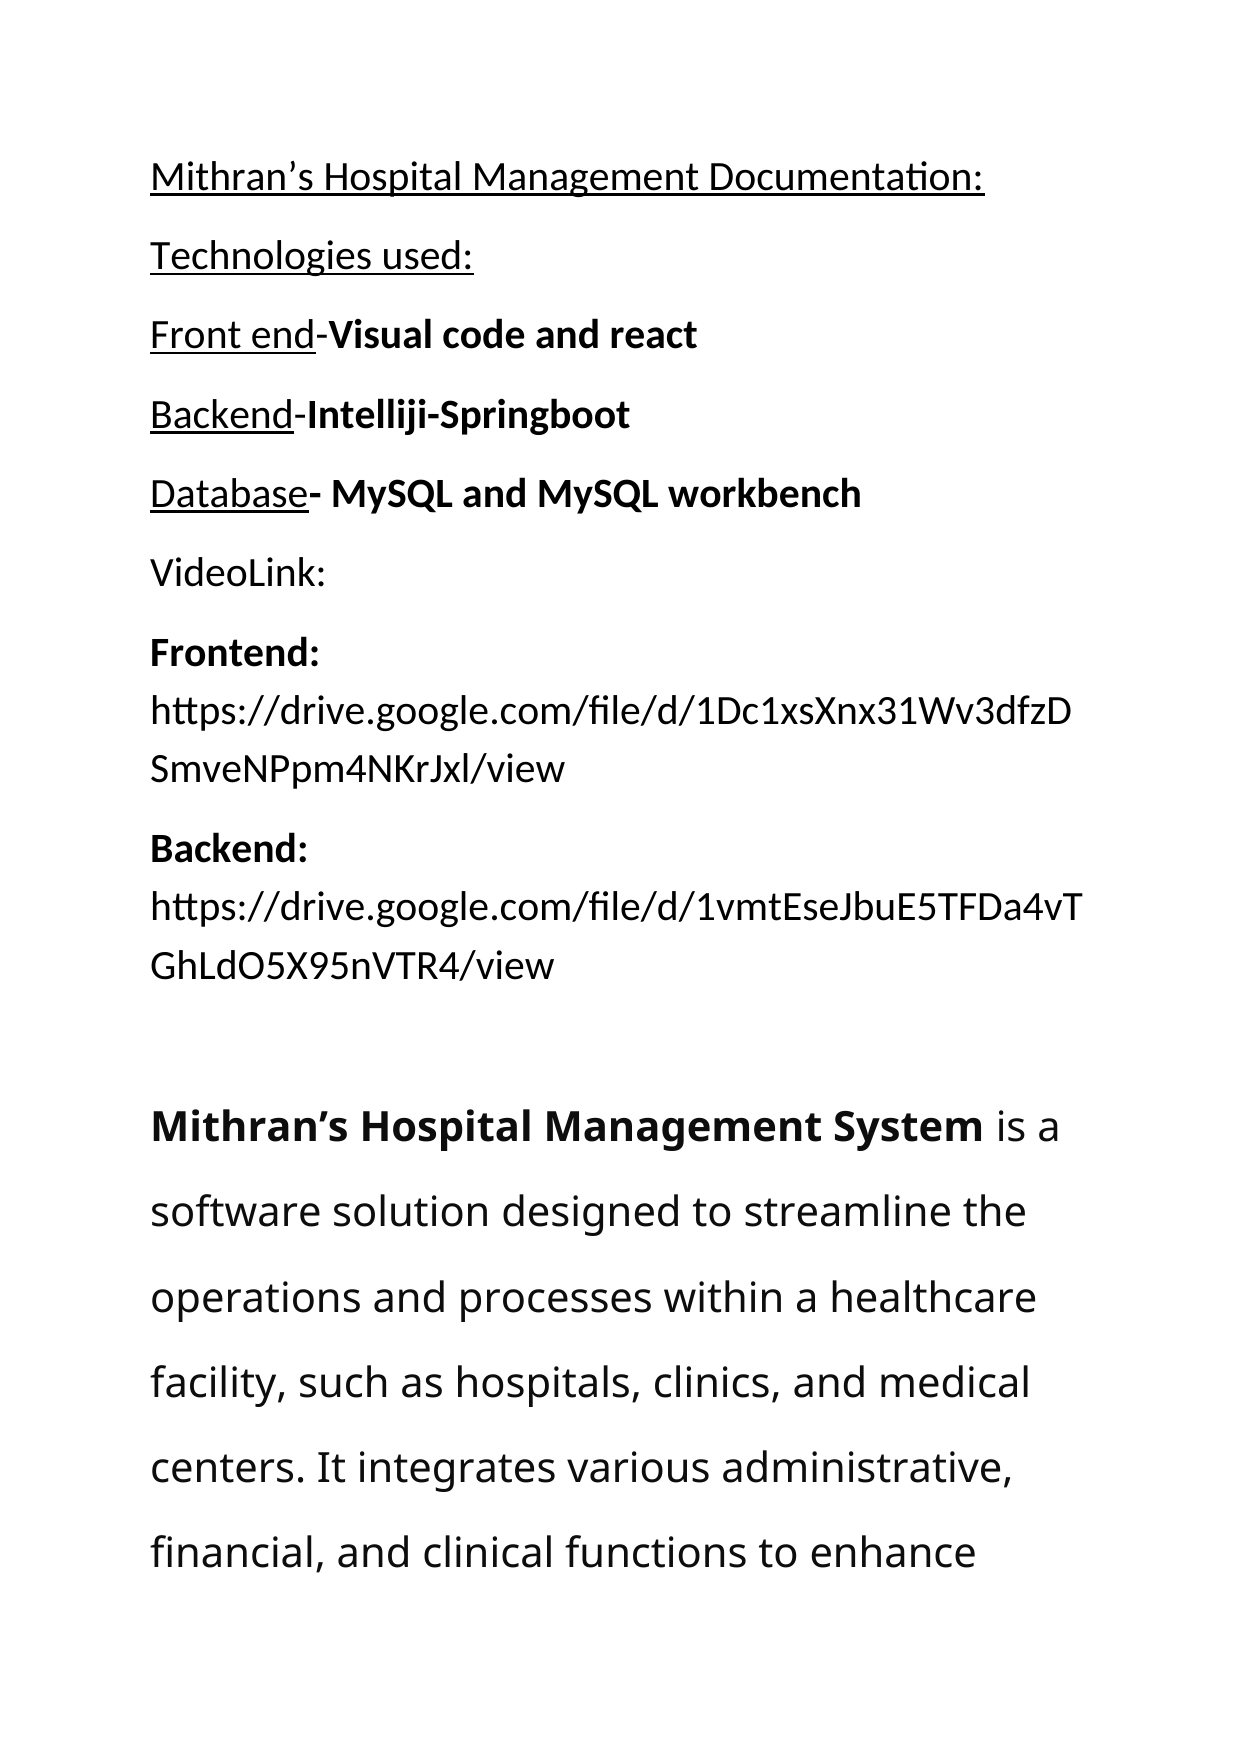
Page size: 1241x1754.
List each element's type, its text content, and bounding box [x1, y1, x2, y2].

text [150, 1097, 1090, 1579]
text Backend-Intelliji-Springboot [150, 388, 1090, 439]
text Backend: https://drive.google.com/file/d/1vmtEseJbuE5TFDa4vTGhLdO5X95nVTR4/view [150, 822, 1090, 989]
text Mithran’s Hospital Management Documentation: [150, 150, 1090, 201]
text VideoLink: [150, 546, 1090, 597]
text Front end-Visual code and react [150, 308, 1090, 359]
text Database- MySQL and MySQL workbench [150, 467, 1090, 518]
text Technologies used: [150, 229, 1090, 280]
text Frontend: https://drive.google.com/file/d/1Dc1xsXnx31Wv3dfzDSmveNPpm4NKrJxl/view [150, 626, 1090, 793]
